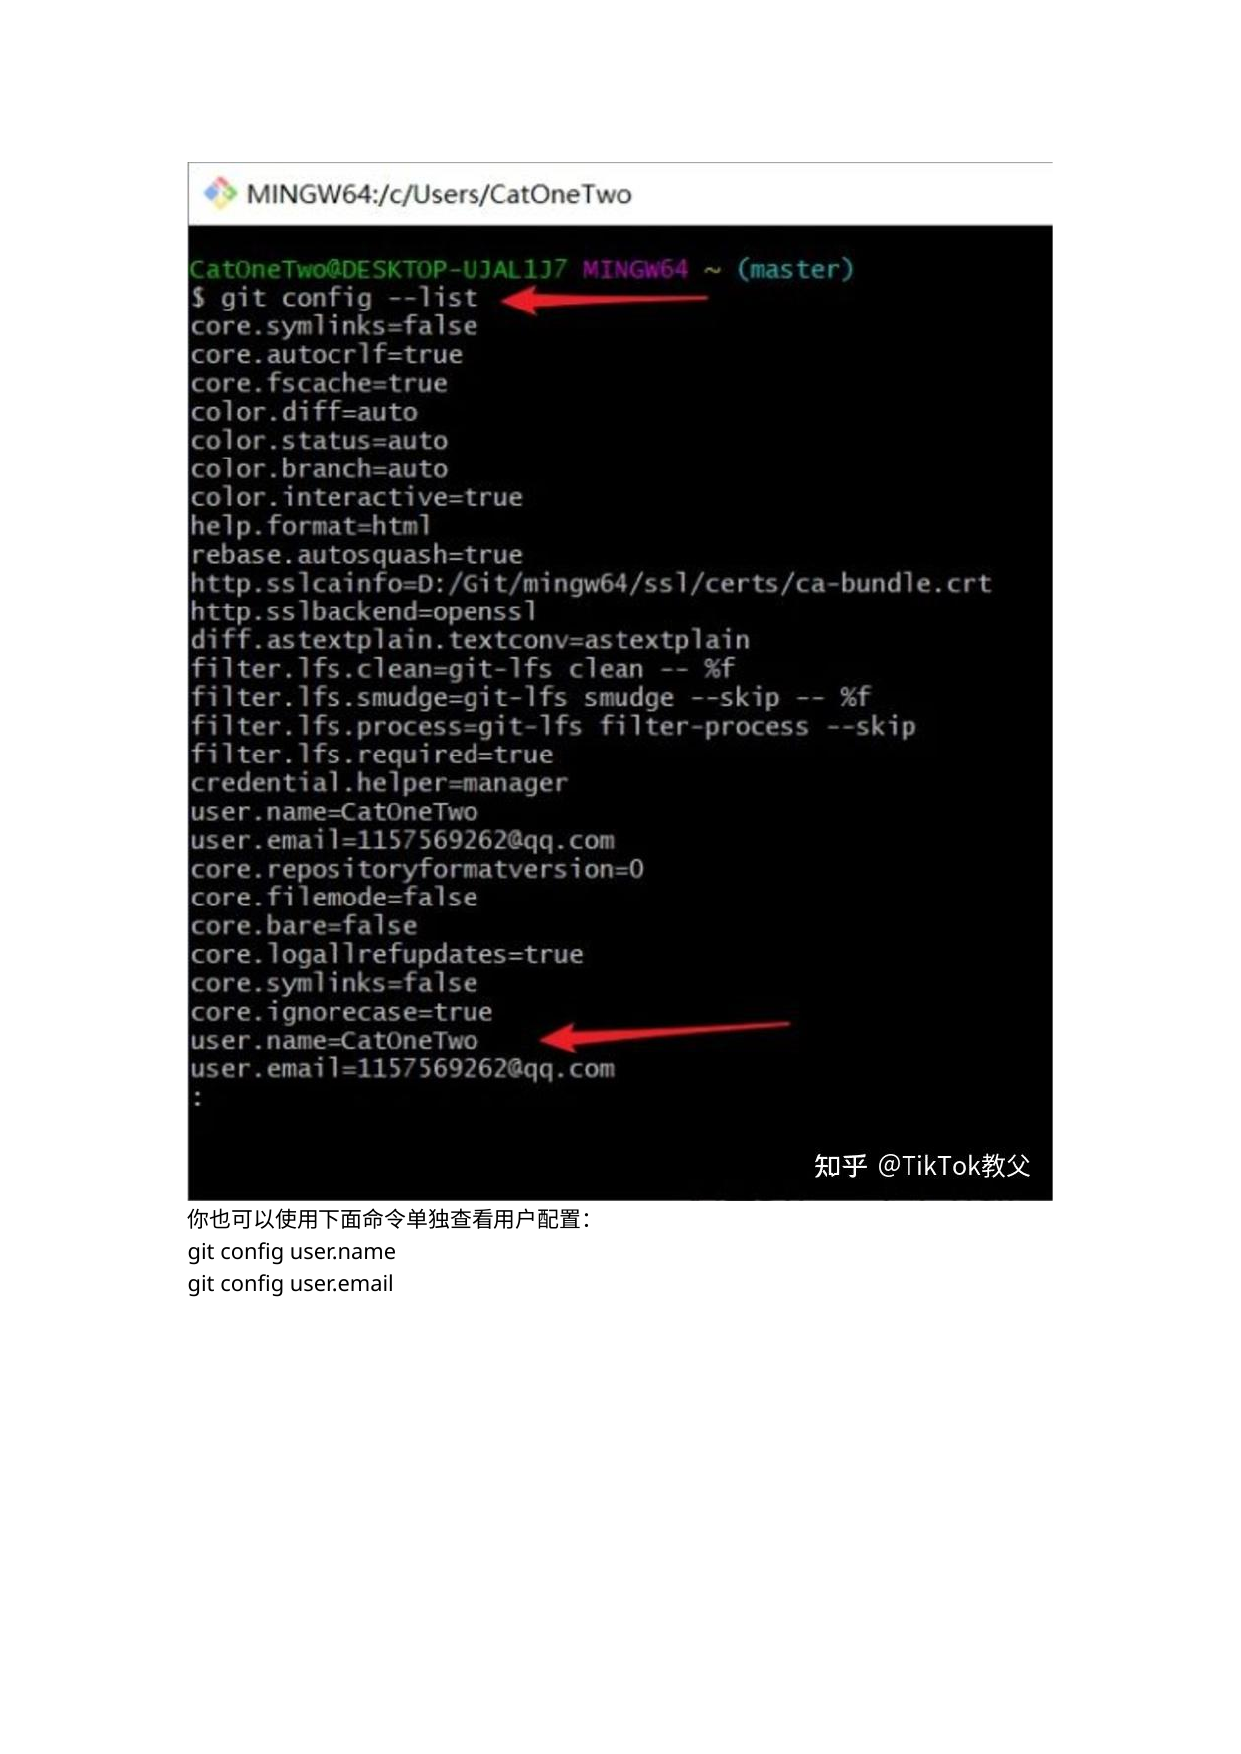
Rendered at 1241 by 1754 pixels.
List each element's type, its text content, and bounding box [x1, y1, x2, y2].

text git config user.email [187, 1267, 1053, 1299]
text git config user.name [187, 1234, 1053, 1267]
text 你也可以使用下面命令单独查看用户配置： [187, 1202, 1053, 1234]
picture [187, 162, 1053, 1201]
